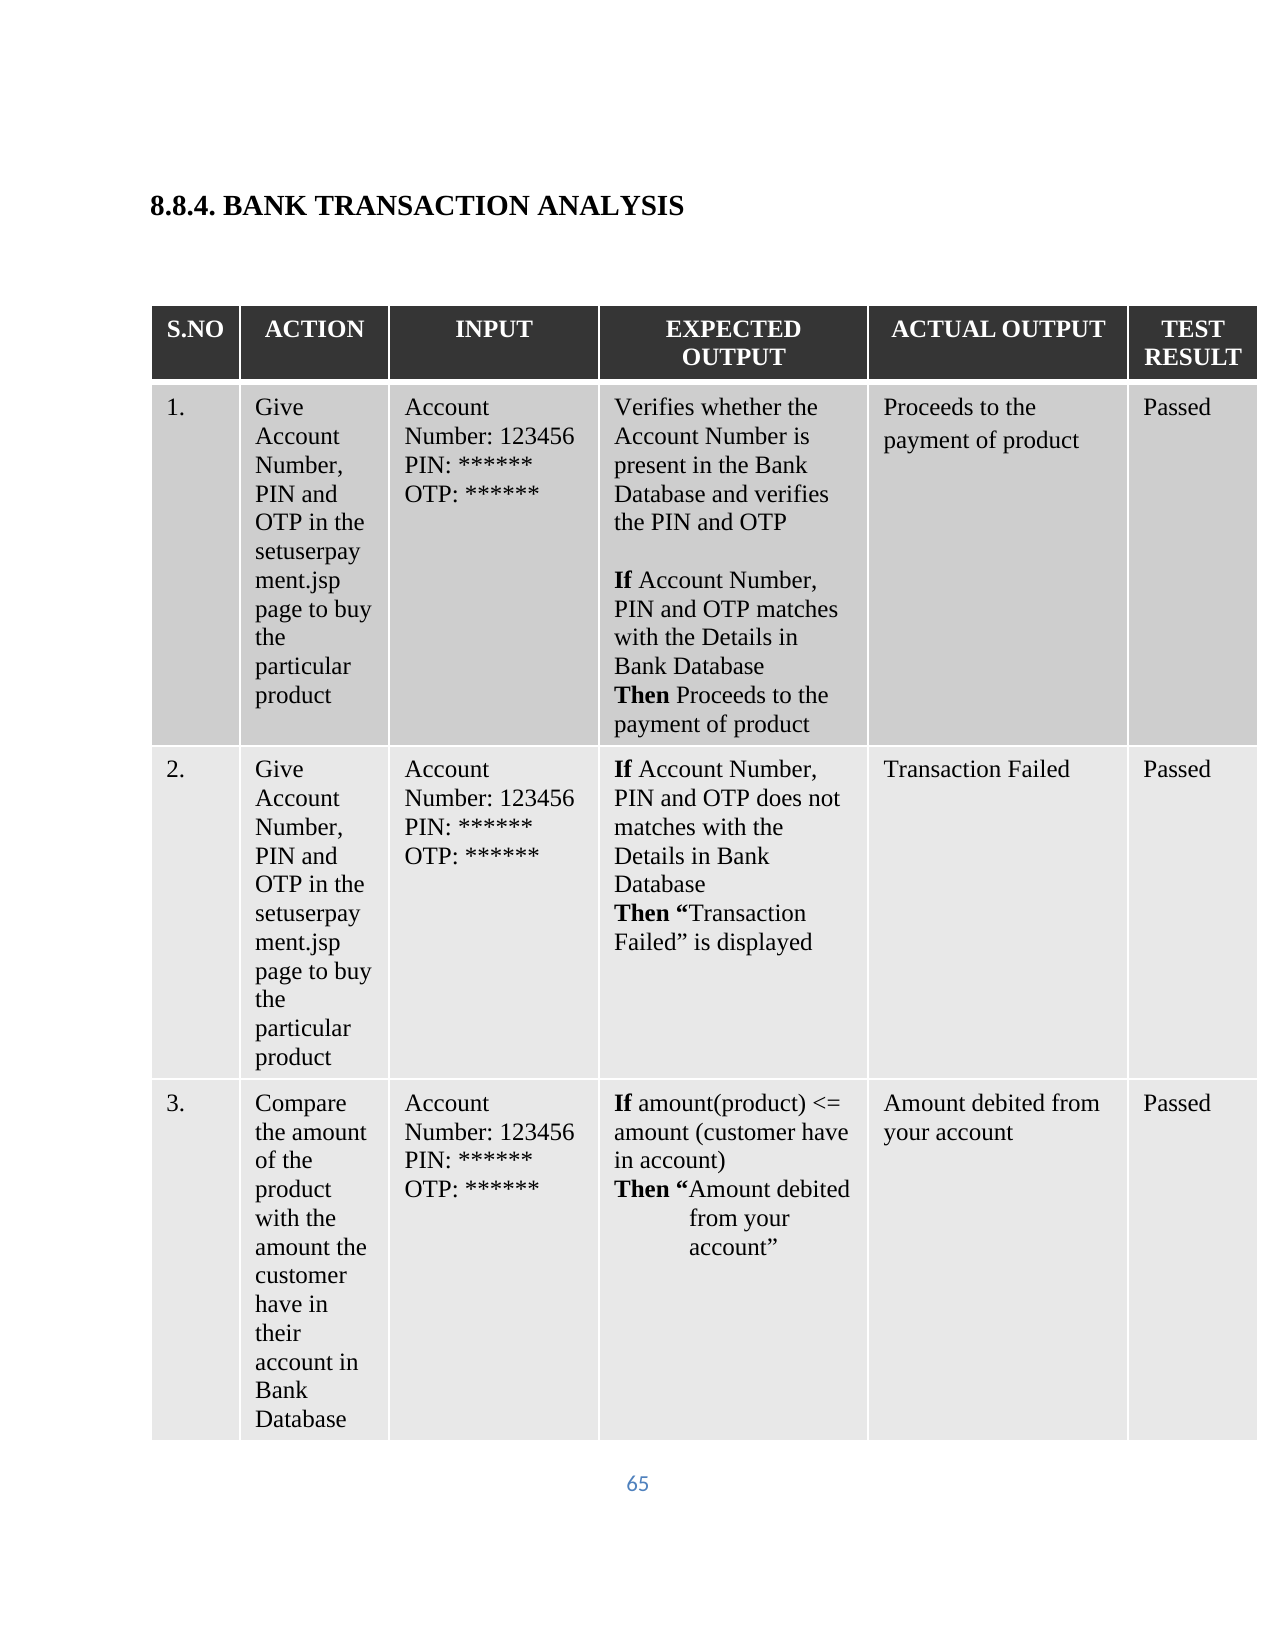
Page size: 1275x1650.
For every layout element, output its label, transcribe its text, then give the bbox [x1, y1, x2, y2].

table_cell Give Account Number, PIN and OTP in the setuserpayment.jsp page to buy the particular product [241, 747, 388, 1078]
table_cell Transaction Failed [869, 747, 1127, 1078]
table_cell Passed [1129, 1080, 1257, 1440]
table_cell Passed [1129, 385, 1257, 745]
table_cell If amount(product) <= amount (customer have in account) Then “Amount debited from your account” [600, 1080, 867, 1440]
table_cell Amount debited from your account [869, 1080, 1127, 1440]
text 8.8.4. BANK TRANSACTION ANALYSIS [150, 188, 1219, 222]
table_header EXPECTED OUTPUT [600, 306, 867, 379]
table_header INPUT [390, 306, 598, 379]
table_cell 3. [152, 1080, 239, 1440]
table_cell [241, 1080, 388, 1440]
table_cell Give Account Number, PIN and OTP in the setuserpayment.jsp page to buy the particular product [241, 385, 388, 745]
table_cell Proceeds to the payment of product [869, 385, 1127, 745]
table_cell Verifies whether the Account Number is present in the Bank Database and verifies the PIN and OTP If Account Number, PIN and OTP matches with the Details in Bank Database Then Proceeds to the payment of product [600, 385, 867, 745]
table_cell Account Number: 123456 PIN: ****** OTP: ****** [390, 747, 598, 1078]
table_cell 1. [152, 385, 239, 745]
table_cell 2. [152, 747, 239, 1078]
table_header ACTION [241, 306, 388, 379]
table_header TEST RESULT [1129, 306, 1257, 379]
table_header S.NO [152, 306, 239, 379]
table_cell If Account Number, PIN and OTP does not matches with the Details in Bank Database Then “Transaction Failed” is displayed [600, 747, 867, 1078]
table_cell Account Number: 123456 PIN: ****** OTP: ****** [390, 385, 598, 745]
table_header ACTUAL OUTPUT [869, 306, 1127, 379]
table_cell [390, 1080, 598, 1440]
table_cell Passed [1129, 747, 1257, 1078]
